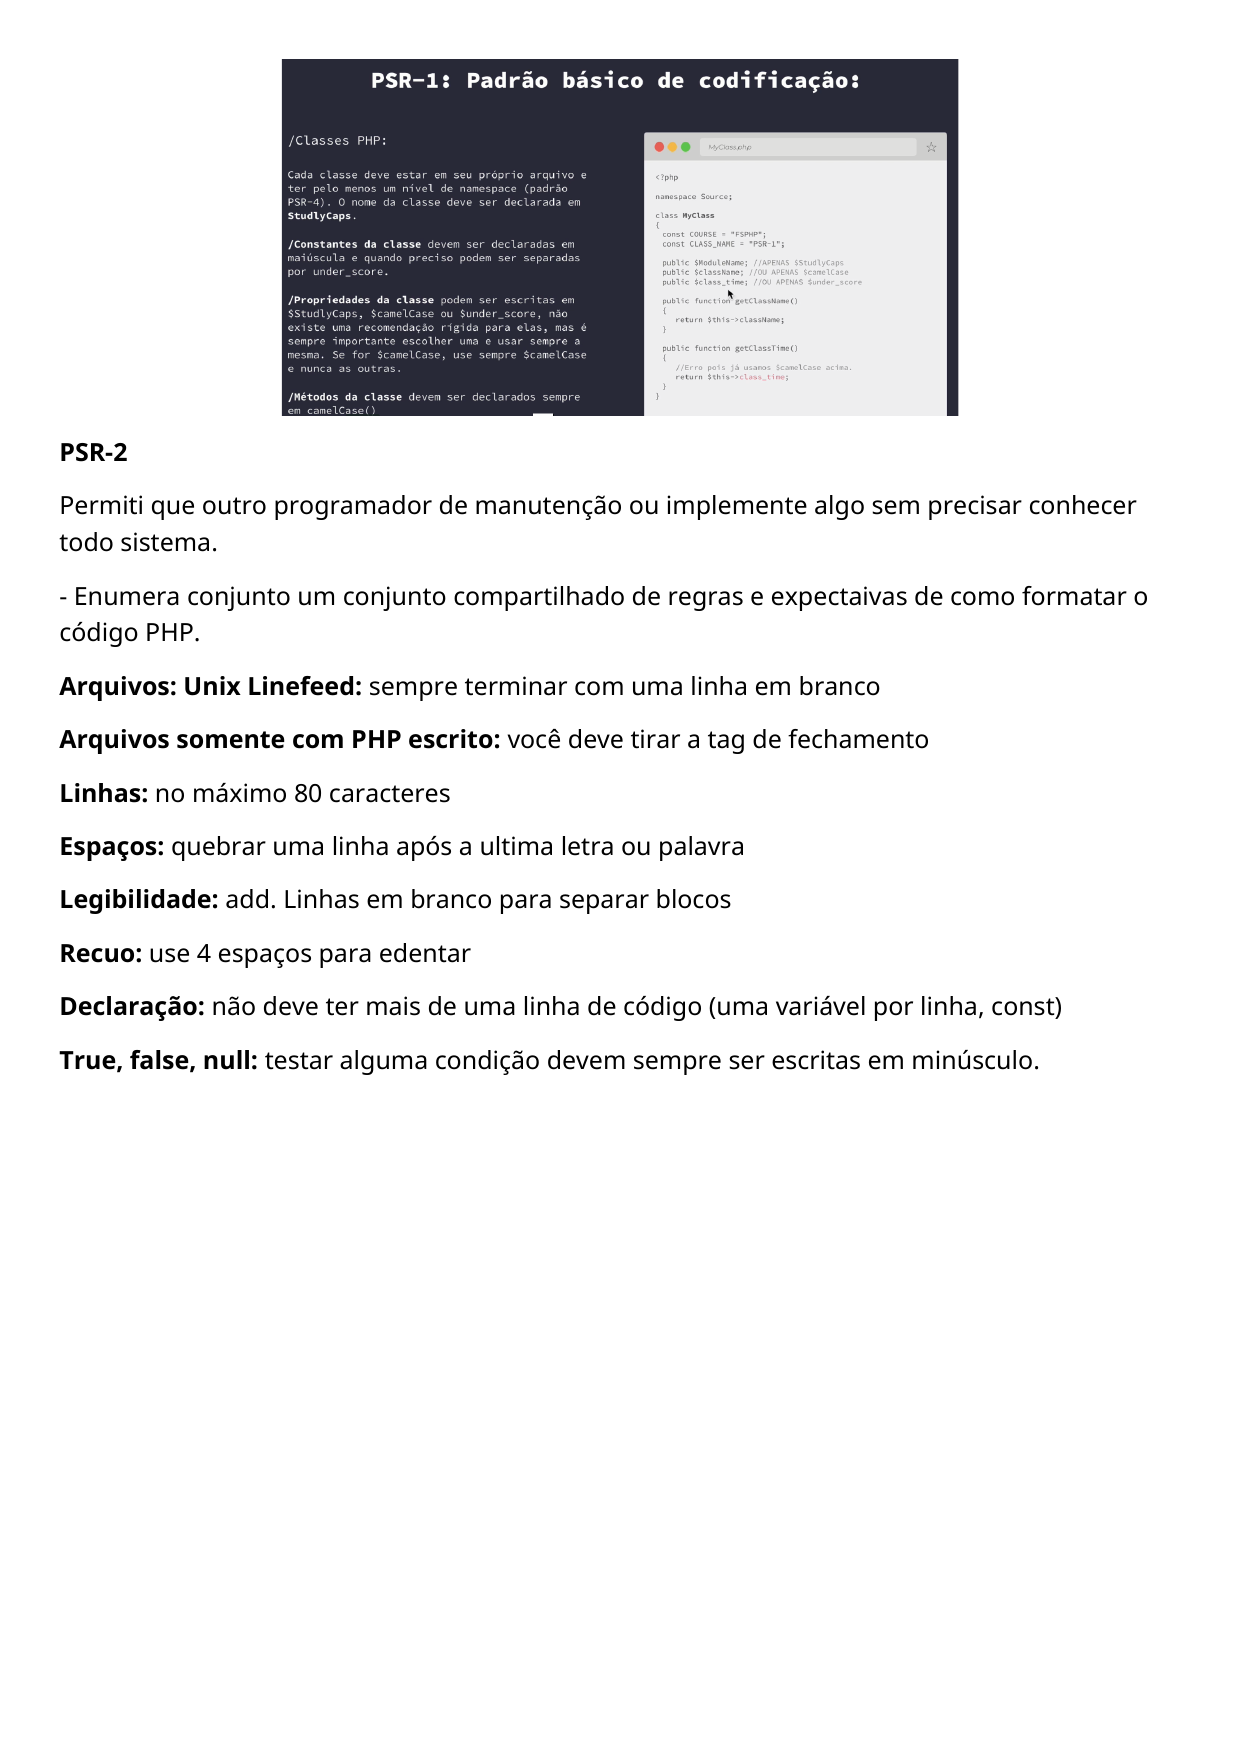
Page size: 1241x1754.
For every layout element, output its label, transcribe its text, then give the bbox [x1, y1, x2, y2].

picture [281, 59, 959, 416]
text Espaços: quebrar uma linha após a ultima letra ou palavra [59, 829, 1181, 863]
text Declaração: não deve ter mais de uma linha de código (uma variável por linha, const) [59, 989, 1181, 1023]
text Legibilidade: add. Linhas em branco para separar blocos [59, 882, 1181, 916]
text True, false, null: testar alguma condição devem sempre ser escritas em minúsculo. [59, 1042, 1181, 1076]
text - Enumera conjunto um conjunto compartilhado de regras e expectaivas de como formatar o código PHP. [59, 578, 1181, 649]
text Linhas: no máximo 80 caracteres [59, 775, 1181, 809]
text Recuo: use 4 espaços para edentar [59, 936, 1181, 969]
text Arquivos: Unix Linefeed: sempre terminar com uma linha em branco [59, 668, 1181, 702]
text Permiti que outro programador de manutenção ou implemente algo sem precisar conhecer todo sistema. [59, 488, 1181, 559]
text PSR-2 [59, 434, 1181, 468]
text Arquivos somente com PHP escrito: você deve tirar a tag de fechamento [59, 722, 1181, 756]
